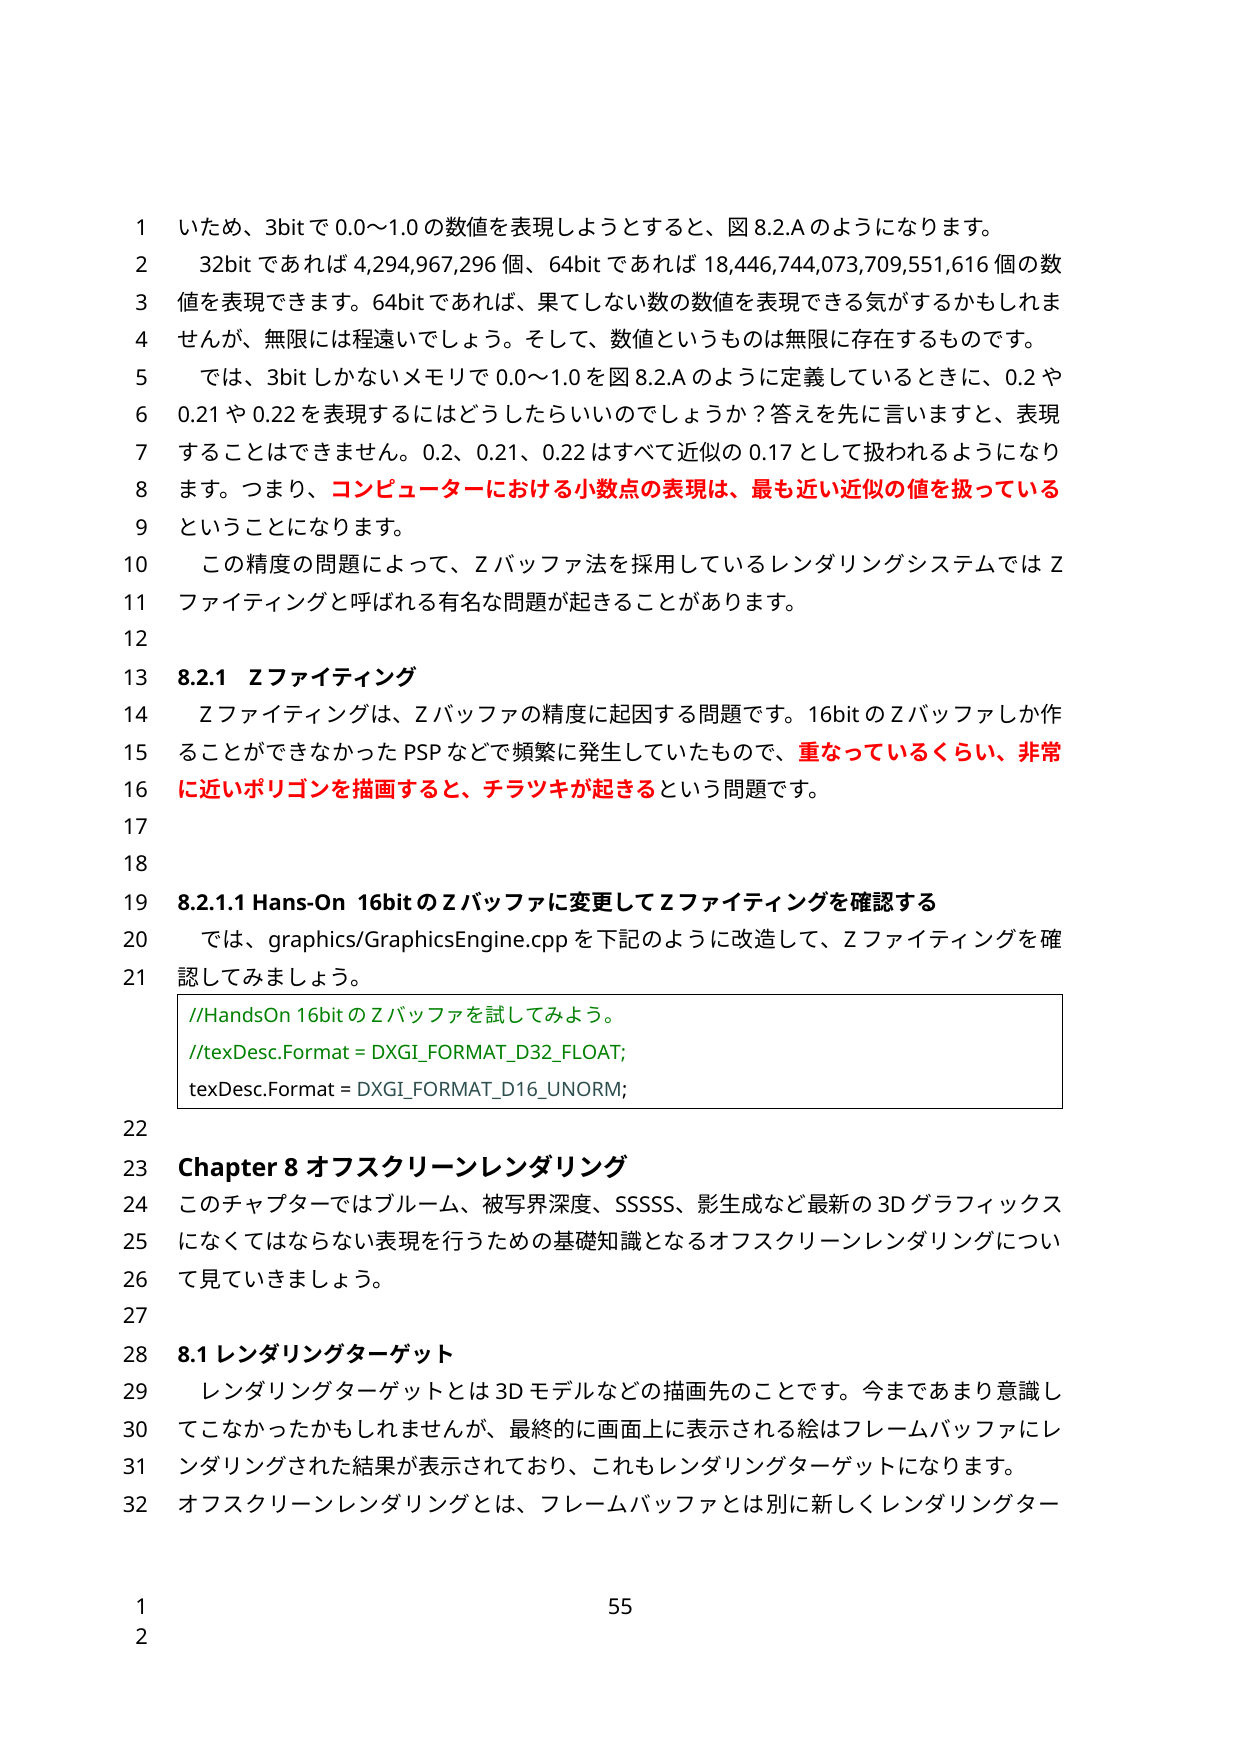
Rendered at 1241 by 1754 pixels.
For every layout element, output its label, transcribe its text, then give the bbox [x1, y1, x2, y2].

text このチャプターではブルーム、被写界深度、SSSSS、影生成など最新の3Dグラフィックスになくてはならない表現を行うための基礎知識となるオフスクリーンレンダリングについて見ていきましょう。 [177, 1184, 1063, 1296]
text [177, 1484, 1063, 1521]
subtitle Chapter 8 オフスクリーンレンダリング [177, 1146, 1063, 1184]
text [177, 207, 1063, 244]
text この精度の問題によって、Zバッファ法を採用しているレンダリングシステムではZファイティングと呼ばれる有名な問題が起きることがあります。 [177, 544, 1063, 619]
subtitle 8.1 レンダリングターゲット [177, 1334, 1063, 1371]
text では、graphics/GraphicsEngine.cppを下記のように改造して、Zファイティングを確認してみましょう。 [177, 919, 1063, 994]
subtitle 8.2.1.1 Hans-On 16bitのZバッファに変更してZファイティングを確認する [177, 882, 1063, 919]
text レンダリングターゲットとは3Dモデルなどの描画先のことです。今まであまり意識してこなかったかもしれませんが、最終的に画面上に表示される絵はフレームバッファにレンダリングされた結果が表示されており、これもレンダリングターゲットになります。 [177, 1371, 1063, 1484]
text Zファイティングは、Zバッファの精度に起因する問題です。16bitのZバッファしか作ることができなかったPSPなどで頻繁に発生していたもので、重なっているくらい、非常に近いポリゴンを描画すると、チラツキが起きるという問題です。 [177, 694, 1063, 807]
table_header //HandsOn 16bitのZバッファを試してみよう。 //texDesc.Format = DXGI_FORMAT_D32_FLOAT; texDesc.Format = DXGI_FORMAT_D16_UNORM; [178, 995, 1062, 1108]
text 32bitであれば4,294,967,296個、64bitであれば18,446,744,073,709,551,616個の数値を表現できます。64bitであれば、果てしない数の数値を表現できる気がするかもしれませんが、無限には程遠いでしょう。そして、数値というものは無限に存在するものです。 [177, 244, 1063, 357]
text では、3bitしかないメモリで0.0～1.0を図8.2.Aのように定義しているときに、0.2や0.21や0.22を表現するにはどうしたらいいのでしょうか？答えを先に言いますと、表現することはできません。0.2、0.21、0.22はすべて近似の0.17として扱われるようになります。つまり、コンピューターにおける小数点の表現は、最も近い近似の値を扱っているということになります。 [177, 357, 1063, 544]
subtitle 8.2.1 Zファイティング [177, 657, 1063, 694]
